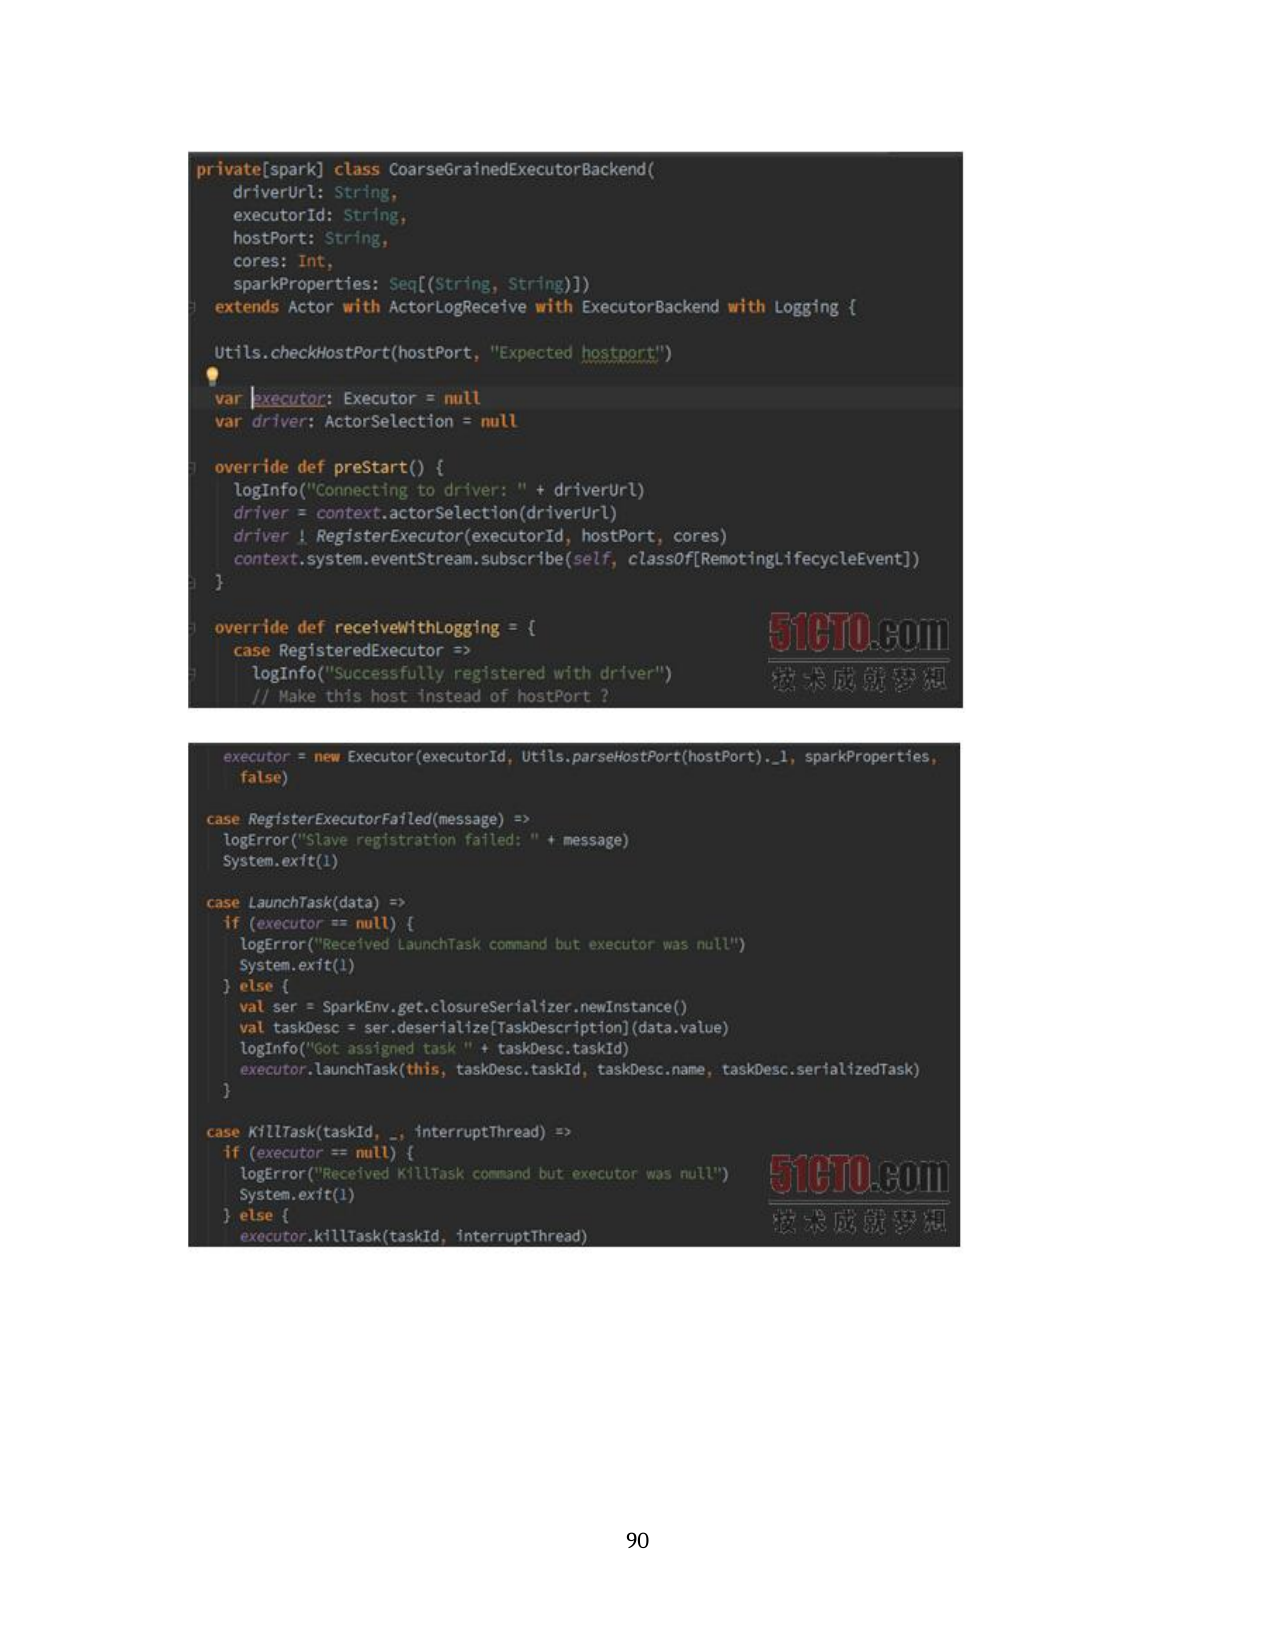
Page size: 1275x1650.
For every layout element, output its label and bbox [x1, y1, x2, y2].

picture [187, 150, 966, 713]
picture [187, 740, 966, 1255]
